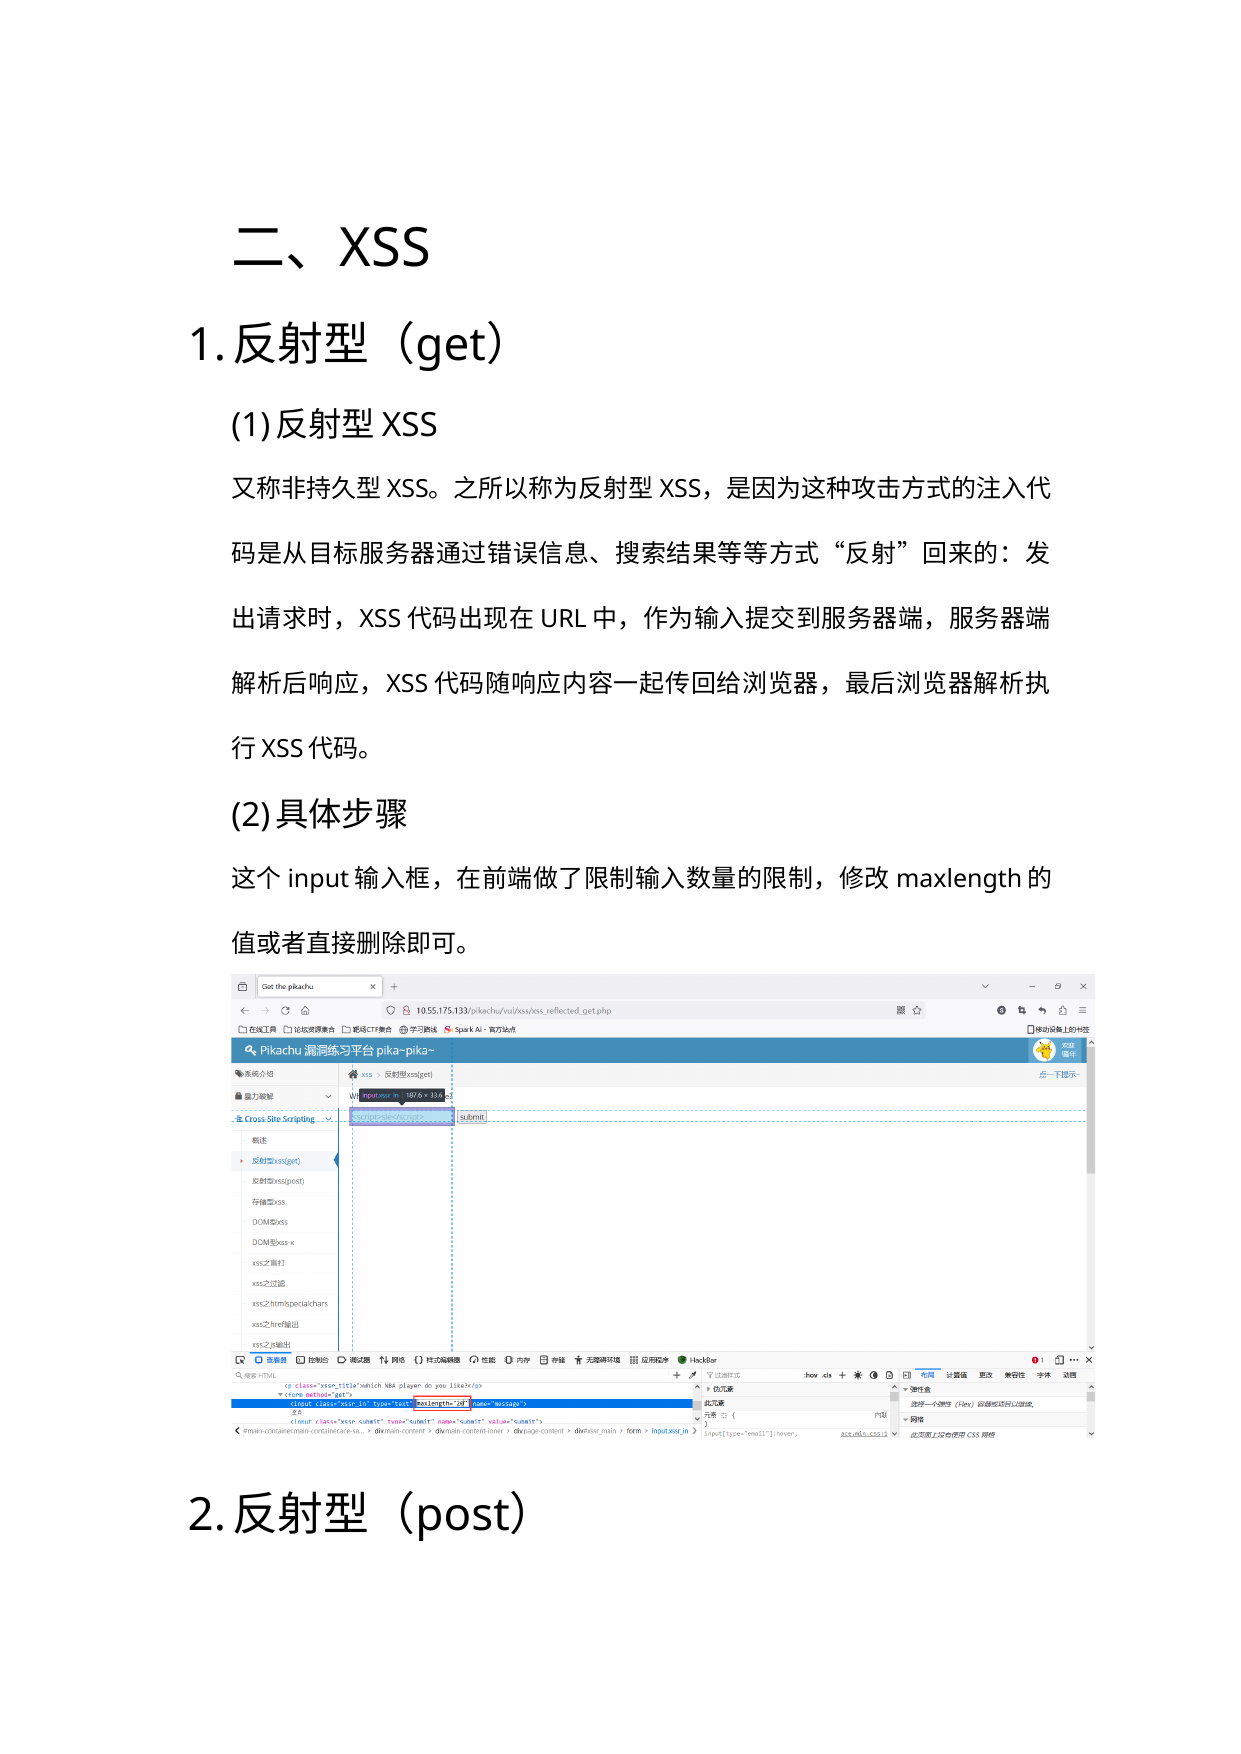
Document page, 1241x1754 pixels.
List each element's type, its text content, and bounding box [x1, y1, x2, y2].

picture [231, 974, 1096, 1438]
list 这个input输入框，在前端做了限制输入数量的限制，修改maxlength的值或者直接删除即可。 [231, 844, 1053, 974]
list 具体步骤 [231, 779, 1053, 844]
list XSS [187, 194, 1053, 292]
list 又称非持久型XSS。之所以称为反射型XSS，是因为这种攻击方式的注入代码是从目标服务器通过错误信息、搜索结果等等方式“反射”回来的：发出请求时，XSS代码出现在URL中，作为输入提交到服务器端，服务器端解析后响应，XSS代码随响应内容一起传回给浏览器，最后浏览器解析执行XSS代码。 [231, 454, 1053, 779]
list 反射型（post） [187, 1462, 1053, 1559]
list 反射型XSS [231, 389, 1053, 454]
list 反射型（get） [187, 292, 1053, 389]
